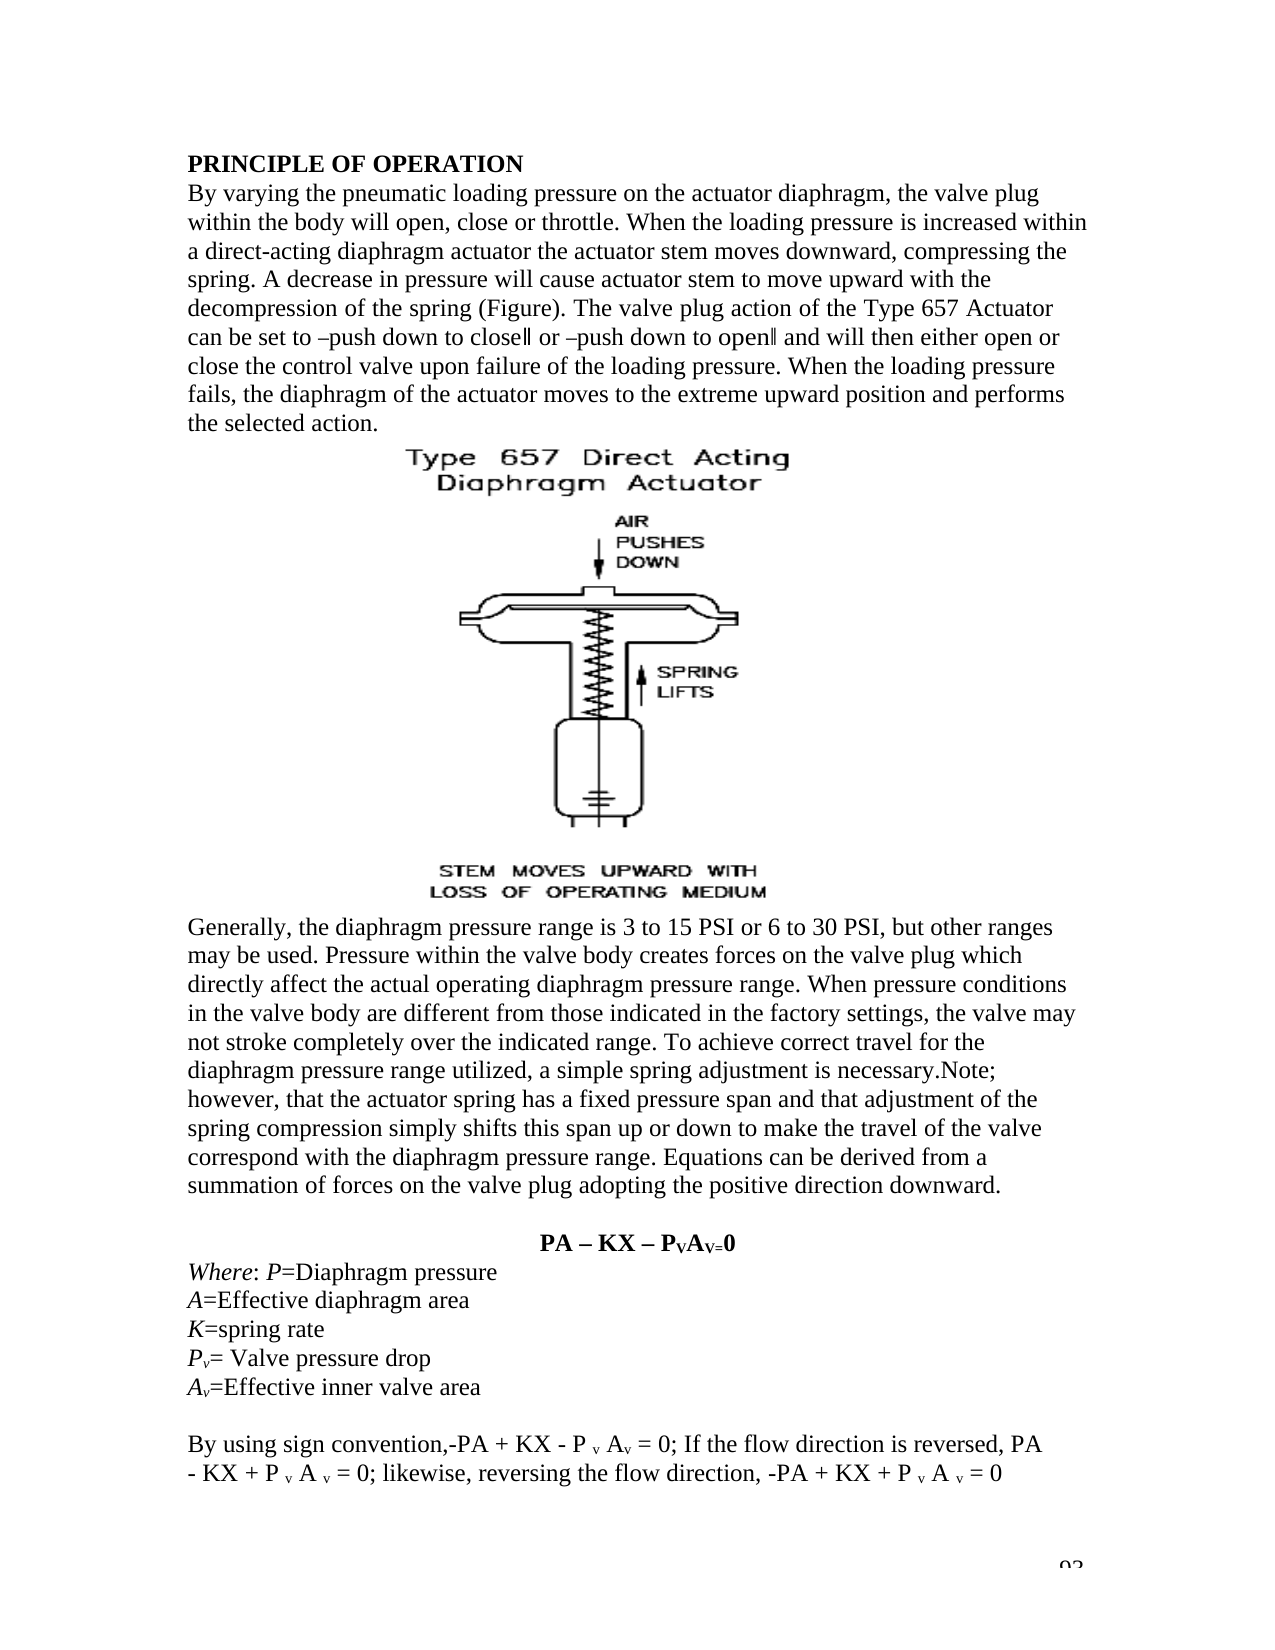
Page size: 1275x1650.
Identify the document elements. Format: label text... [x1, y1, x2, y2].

text Av=Effective inner valve area [187, 1372, 1269, 1401]
subtitle PA – KX – PVAV=0 [187, 1228, 1088, 1257]
text By using sign convention,-PA + KX - P v Av = 0; If the flow direction is reversed, PA - KX + P v A v = 0; likewise, reversing the flow direction, -PA + KX + P v A v = 0 [187, 1429, 1056, 1487]
text Pv= Valve pressure drop [187, 1343, 1269, 1372]
text By varying the pneumatic loading pressure on the actuator diaphragm, the valve plug within the body will open, close or throttle. When the loading pressure is increased within a direct-acting diaphragm actuator the actuator stem moves downward, compressing the spring. A decrease in pressure will cause actuator stem to move upward with the decompression of the spring (Figure). The valve plug action of the Type 657 Actuator can be set to ―push down to close‖ or ―push down to open‖ and will then either open or close the control valve upon failure of the loading pressure. When the loading pressure fails, the diaphragm of the actuator moves to the extreme upward position and performs the selected action. [187, 178, 1087, 437]
picture [381, 437, 891, 912]
text Where: P=Diaphragm pressure A=Effective diaphragm area K=spring rate [187, 1257, 498, 1343]
subtitle PRINCIPLE OF OPERATION [187, 150, 1269, 178]
text Generally, the diaphragm pressure range is 3 to 15 PSI or 6 to 30 PSI, but other ranges may be used. Pressure within the valve body creates forces on the valve plug which directly affect the actual operating diaphragm pressure range. When pressure conditions in the valve body are different from those indicated in the factory settings, the valve may not stroke completely over the indicated range. To achieve correct travel for the diaphragm pressure range utilized, a simple spring adjustment is necessary.Note; however, that the actuator spring has a fixed pressure span and that adjustment of the spring compression simply shifts this span up or down to make the travel of the valve correspond with the diaphragm pressure range. Equations can be derived from a summation of forces on the valve plug adopting the positive direction downward. [187, 912, 1078, 1199]
